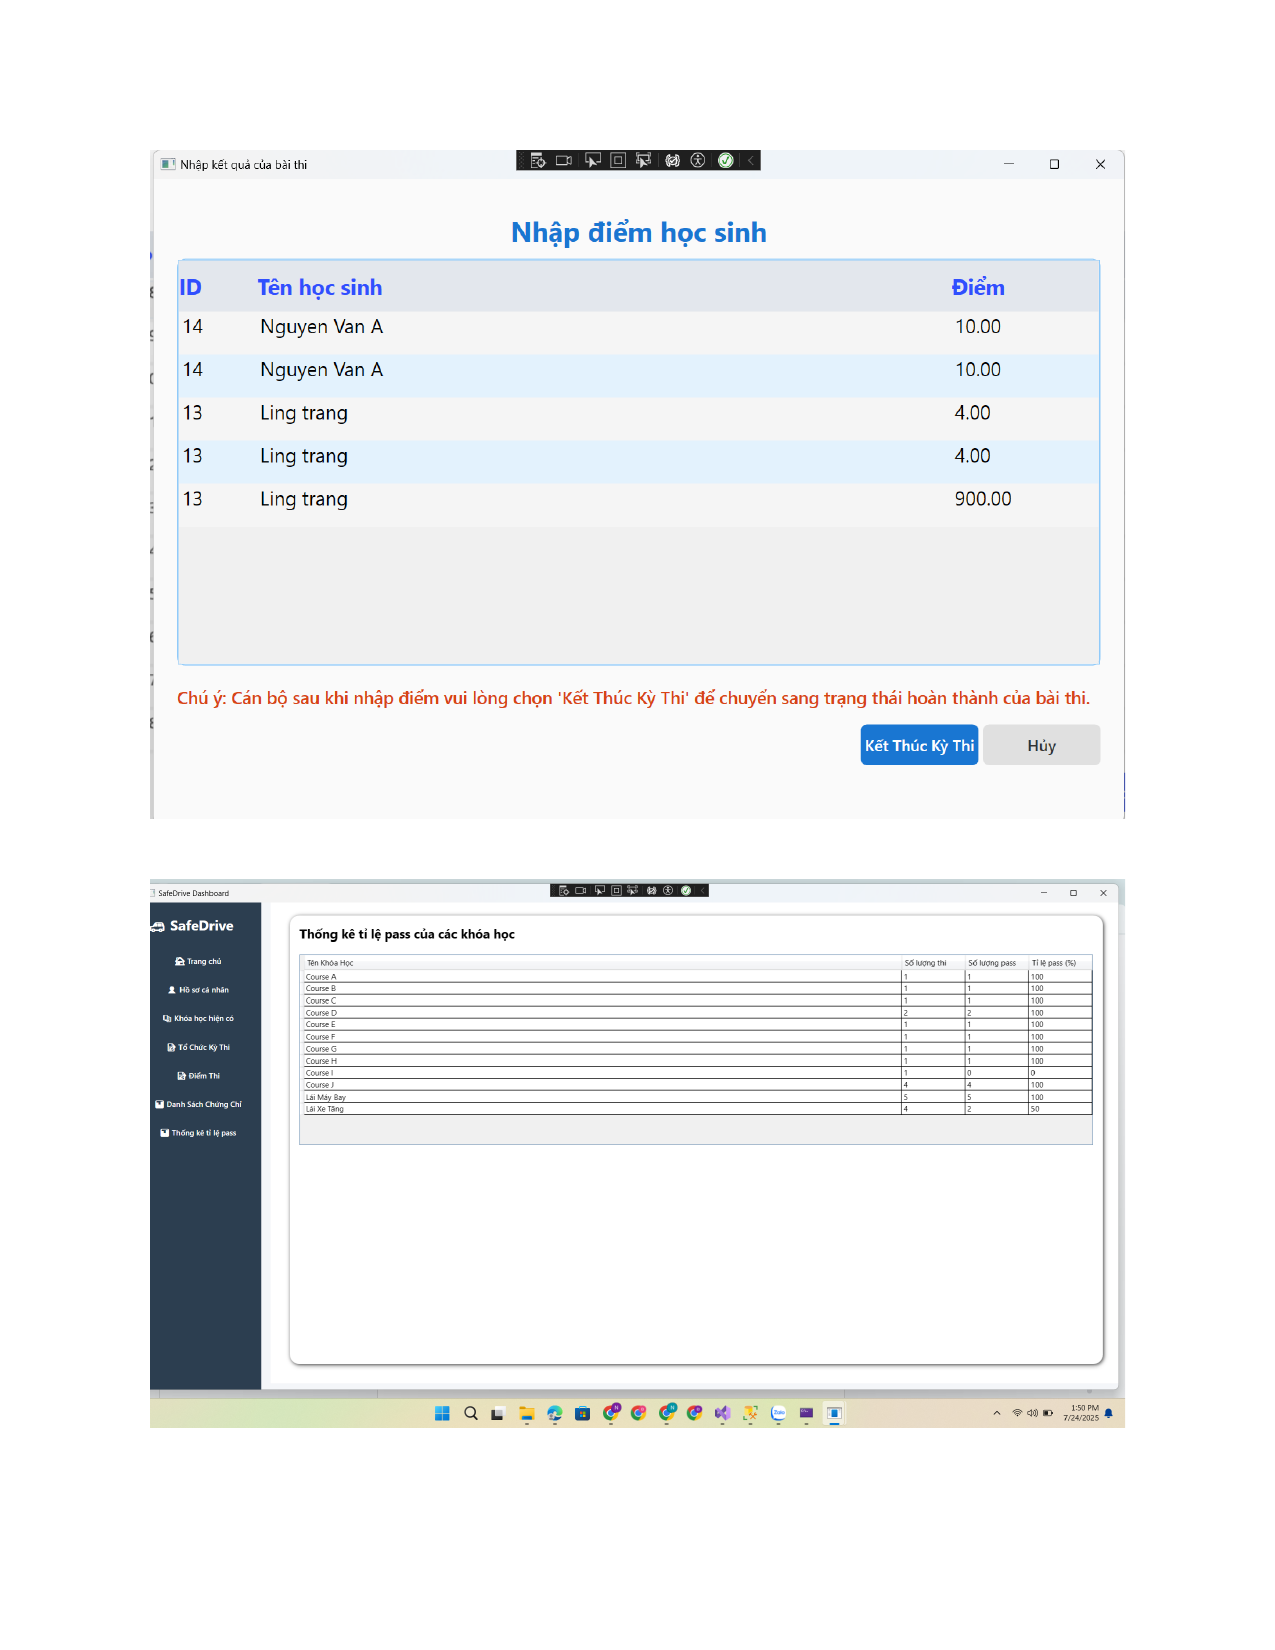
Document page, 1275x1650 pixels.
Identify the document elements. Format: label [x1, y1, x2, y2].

picture [150, 879, 1125, 1428]
picture [150, 150, 1125, 819]
